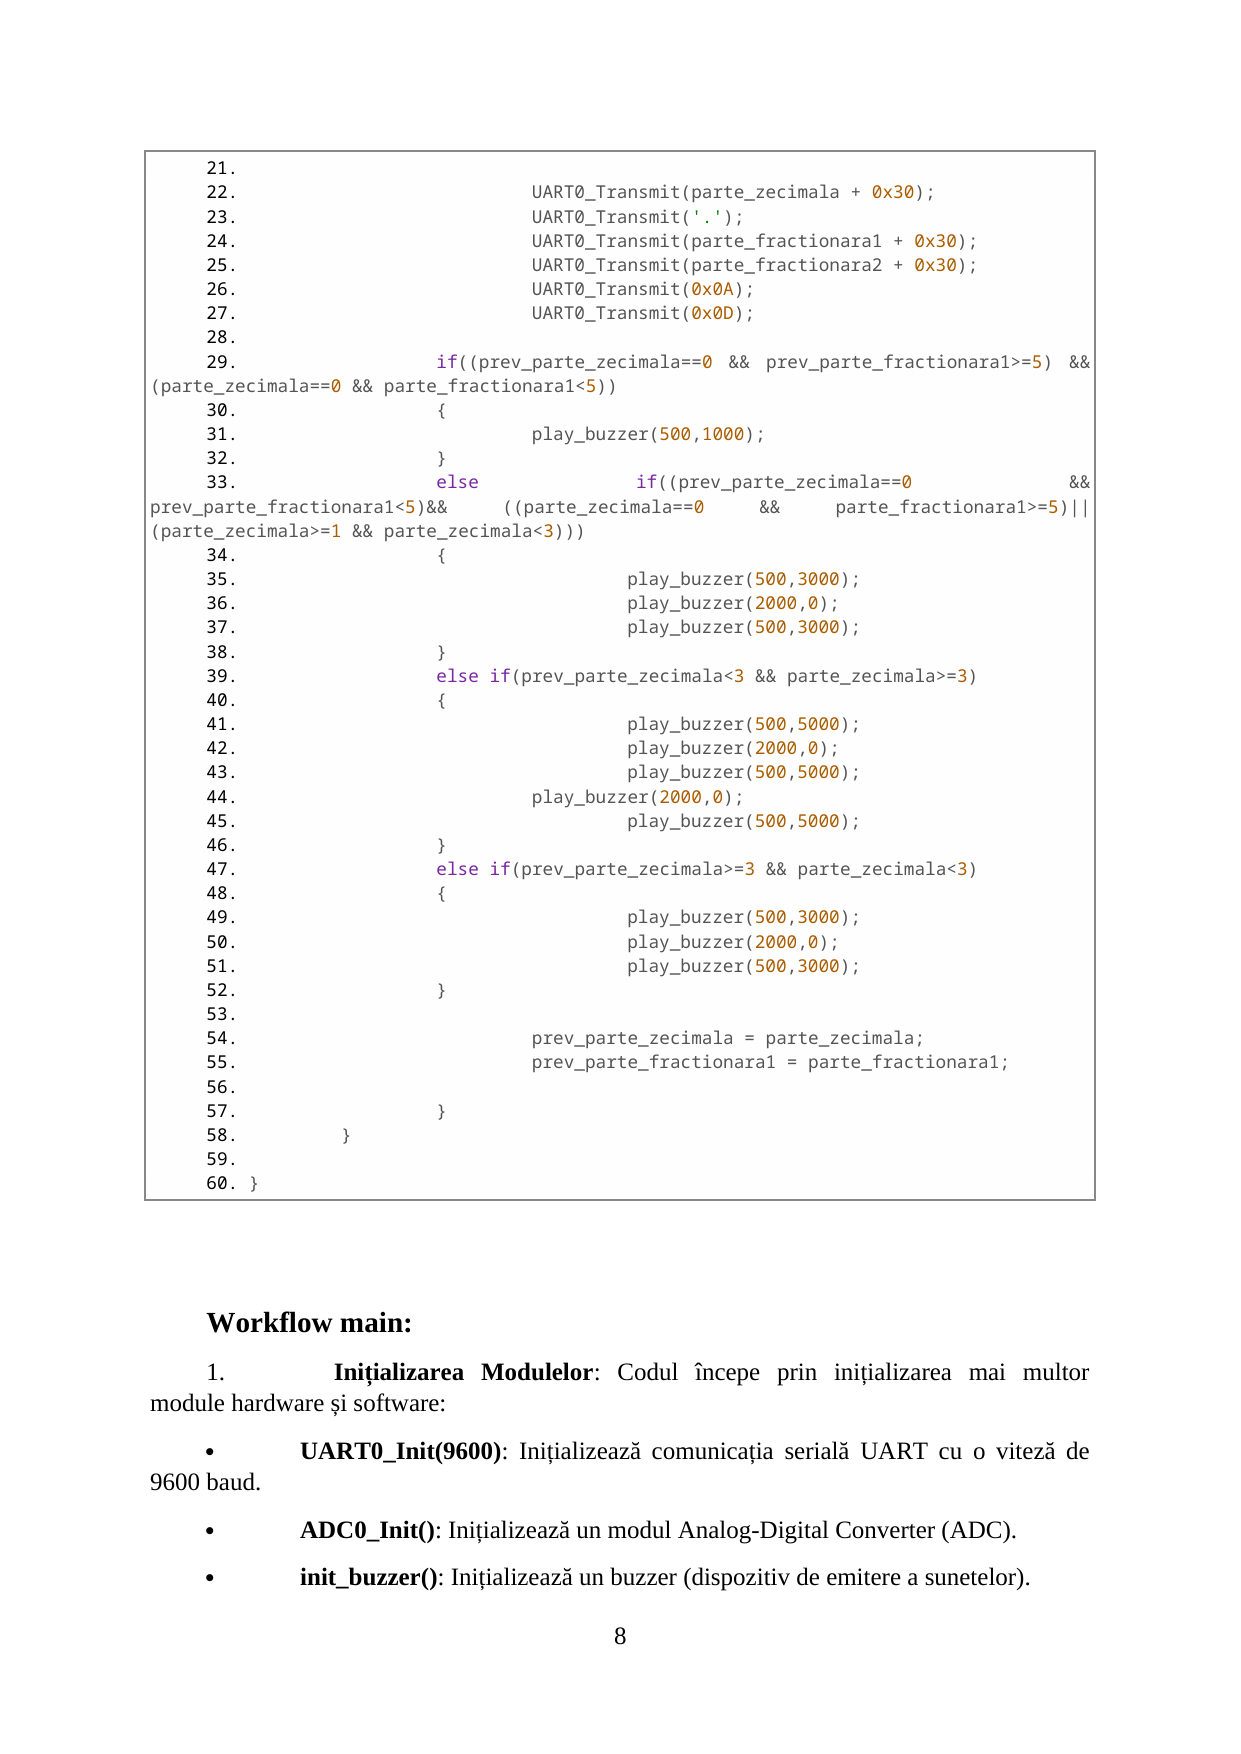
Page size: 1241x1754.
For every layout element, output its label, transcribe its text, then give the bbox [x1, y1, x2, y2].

text 39. else if(prev_parte_zecimala<3 && parte_zecimala>=3) [150, 663, 1090, 687]
text 43. play_buzzer(500,5000); [150, 760, 1090, 784]
text 57. } [150, 1098, 1090, 1122]
text 22. UART0_Transmit(parte_zecimala + 0x30); [150, 180, 1090, 204]
text 28. [150, 325, 1090, 349]
text 27. UART0_Transmit(0x0D); [150, 301, 1090, 325]
text 49. play_buzzer(500,3000); [150, 905, 1090, 929]
text 31. play_buzzer(500,1000); [150, 422, 1090, 446]
list Inițializarea Modulelor: Codul începe prin inițializarea mai multor module hardware și software: [150, 1357, 1090, 1417]
text 41. play_buzzer(500,5000); [150, 712, 1090, 736]
text 50. play_buzzer(2000,0); [150, 929, 1090, 953]
text 45. play_buzzer(500,5000); [150, 808, 1090, 832]
list init_buzzer(): Inițializează un buzzer (dispozitiv de emitere a sunetelor). [150, 1562, 1090, 1591]
text 35. play_buzzer(500,3000); [150, 567, 1090, 591]
text 52. } [150, 977, 1090, 1002]
text 58. } [150, 1122, 1090, 1147]
text 47. else if(prev_parte_zecimala>=3 && parte_zecimala<3) [150, 857, 1090, 881]
text 38. } [150, 639, 1090, 663]
text 29. if((prev_parte_zecimala==0 && prev_parte_fractionara1>=5) && (parte_zecimala==0 && parte_fractionara1<5)) [150, 349, 1090, 397]
text 37. play_buzzer(500,3000); [150, 615, 1090, 639]
text 44. play_buzzer(2000,0); [150, 784, 1090, 808]
text 40. { [150, 687, 1090, 712]
text 56. [150, 1074, 1090, 1098]
text 21. [146, 152, 1094, 180]
text 25. UART0_Transmit(parte_fractionara2 + 0x30); [150, 252, 1090, 277]
text 42. play_buzzer(2000,0); [150, 736, 1090, 760]
text 59. [150, 1147, 1090, 1165]
text 30. { [150, 397, 1090, 422]
text 23. UART0_Transmit('.'); [150, 204, 1090, 228]
text 24. UART0_Transmit(parte_fractionara1 + 0x30); [150, 228, 1090, 252]
text 46. } [150, 832, 1090, 857]
text 26. UART0_Transmit(0x0A); [150, 277, 1090, 301]
text 55. prev_parte_fractionara1 = parte_fractionara1; [150, 1050, 1090, 1074]
text 48. { [150, 881, 1090, 905]
text 51. play_buzzer(500,3000); [150, 953, 1090, 977]
text 60. } [146, 1165, 1094, 1199]
list UART0_Init(9600): Inițializează comunicația serială UART cu o viteză de 9600 baud. [150, 1436, 1090, 1496]
text 34. { [150, 542, 1090, 567]
text Workflow main: [150, 1305, 1090, 1338]
text 32. } [150, 446, 1090, 470]
text 36. play_buzzer(2000,0); [150, 591, 1090, 615]
list ADC0_Init(): Inițializează un modul Analog-Digital Converter (ADC). [150, 1515, 1090, 1543]
text 54. prev_parte_zecimala = parte_zecimala; [150, 1026, 1090, 1050]
text 53. [150, 1002, 1090, 1026]
text 33. else if((prev_parte_zecimala==0 && prev_parte_fractionara1<5)&& ((parte_zecimala==0 && parte_fractionara1>=5)||(parte_zecimala>=1 && parte_zecimala<3))) [150, 470, 1090, 542]
